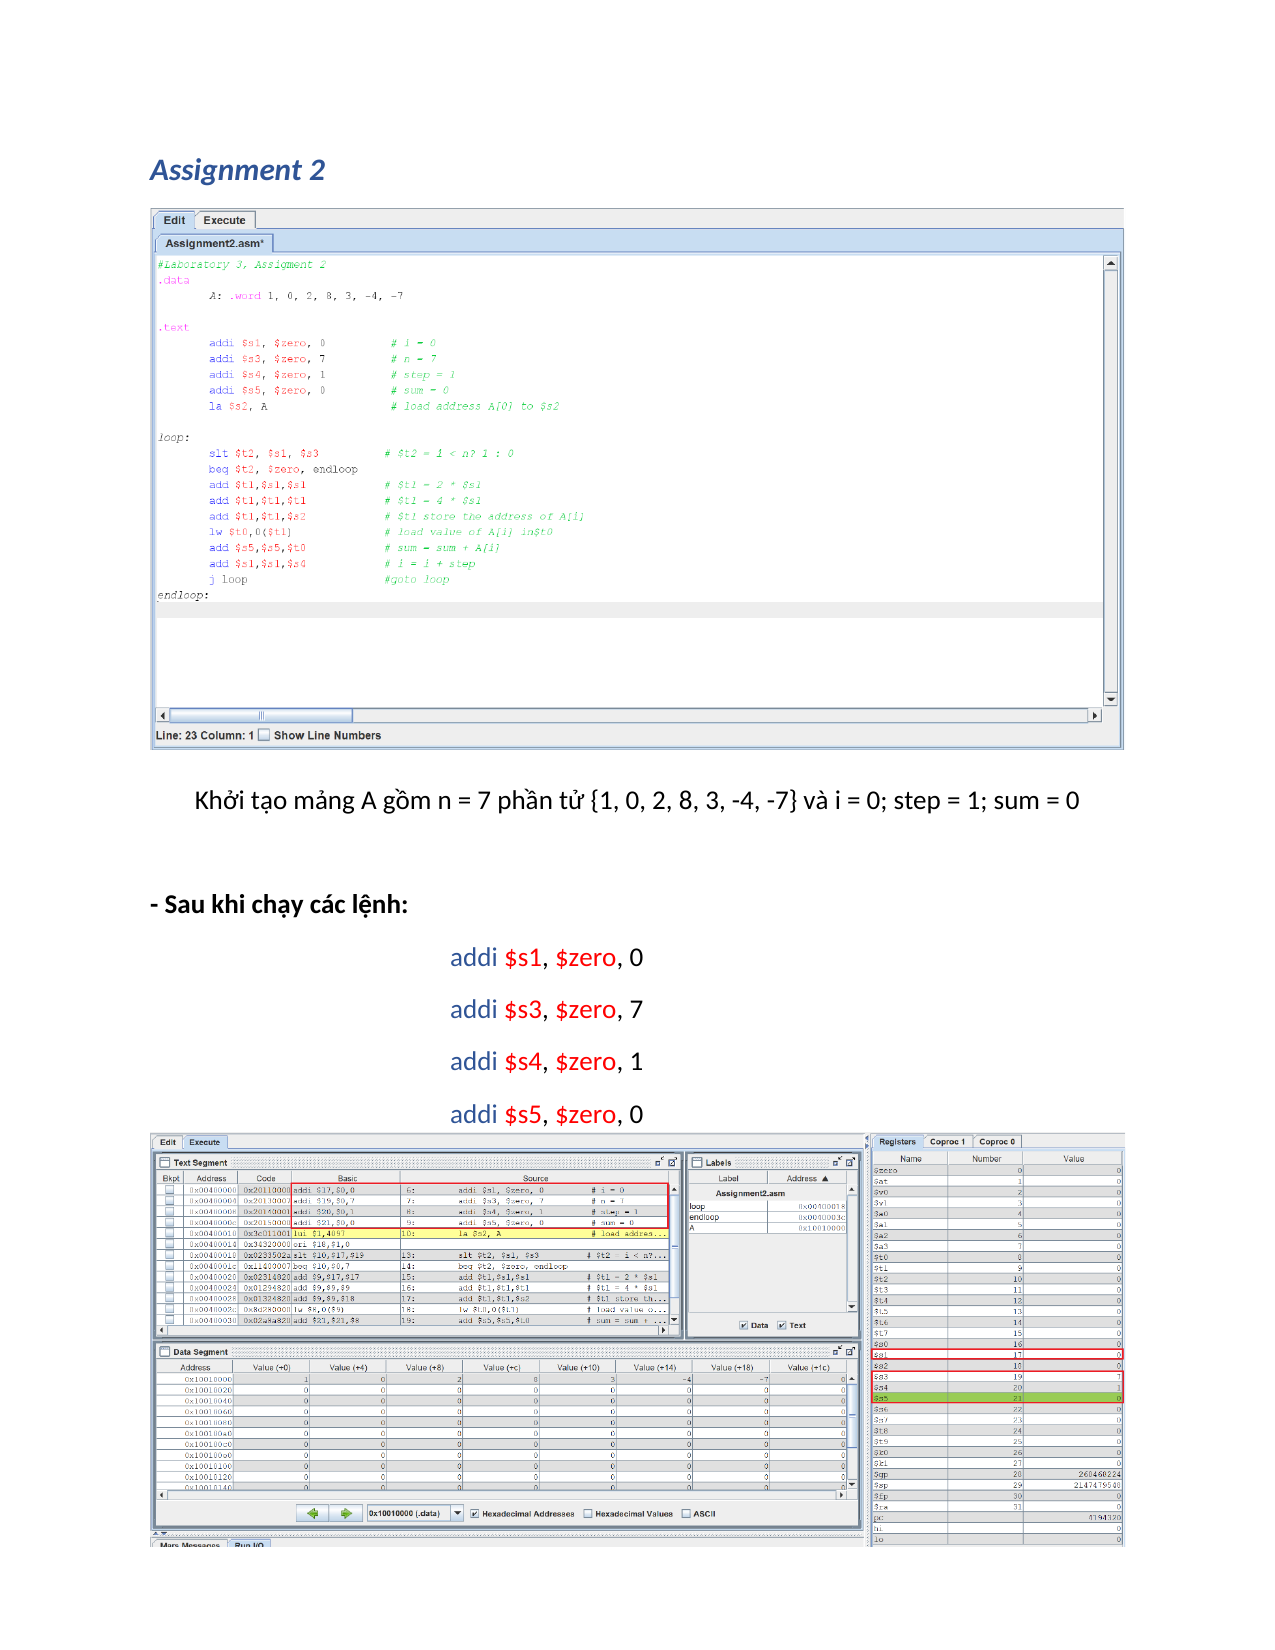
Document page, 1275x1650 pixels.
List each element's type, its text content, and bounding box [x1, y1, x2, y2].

picture [150, 1132, 1125, 1547]
text Assignment 2 [150, 150, 1125, 188]
text addi $s4, $zero, 1 [450, 1044, 1125, 1077]
text addi $s3, $zero, 7 [450, 992, 1125, 1025]
text - Sau khi chạy các lệnh: [150, 888, 1125, 921]
text addi $s5, $zero, 0 [450, 1097, 1125, 1130]
text addi $s1, $zero, 0 [450, 940, 1125, 973]
text Khởi tạo mảng A gồm n = 7 phần tử {1, 0, 2, 8, 3, -4, -7} và i = 0; step = 1; sum = 0 [150, 783, 1125, 816]
picture [150, 208, 1125, 750]
